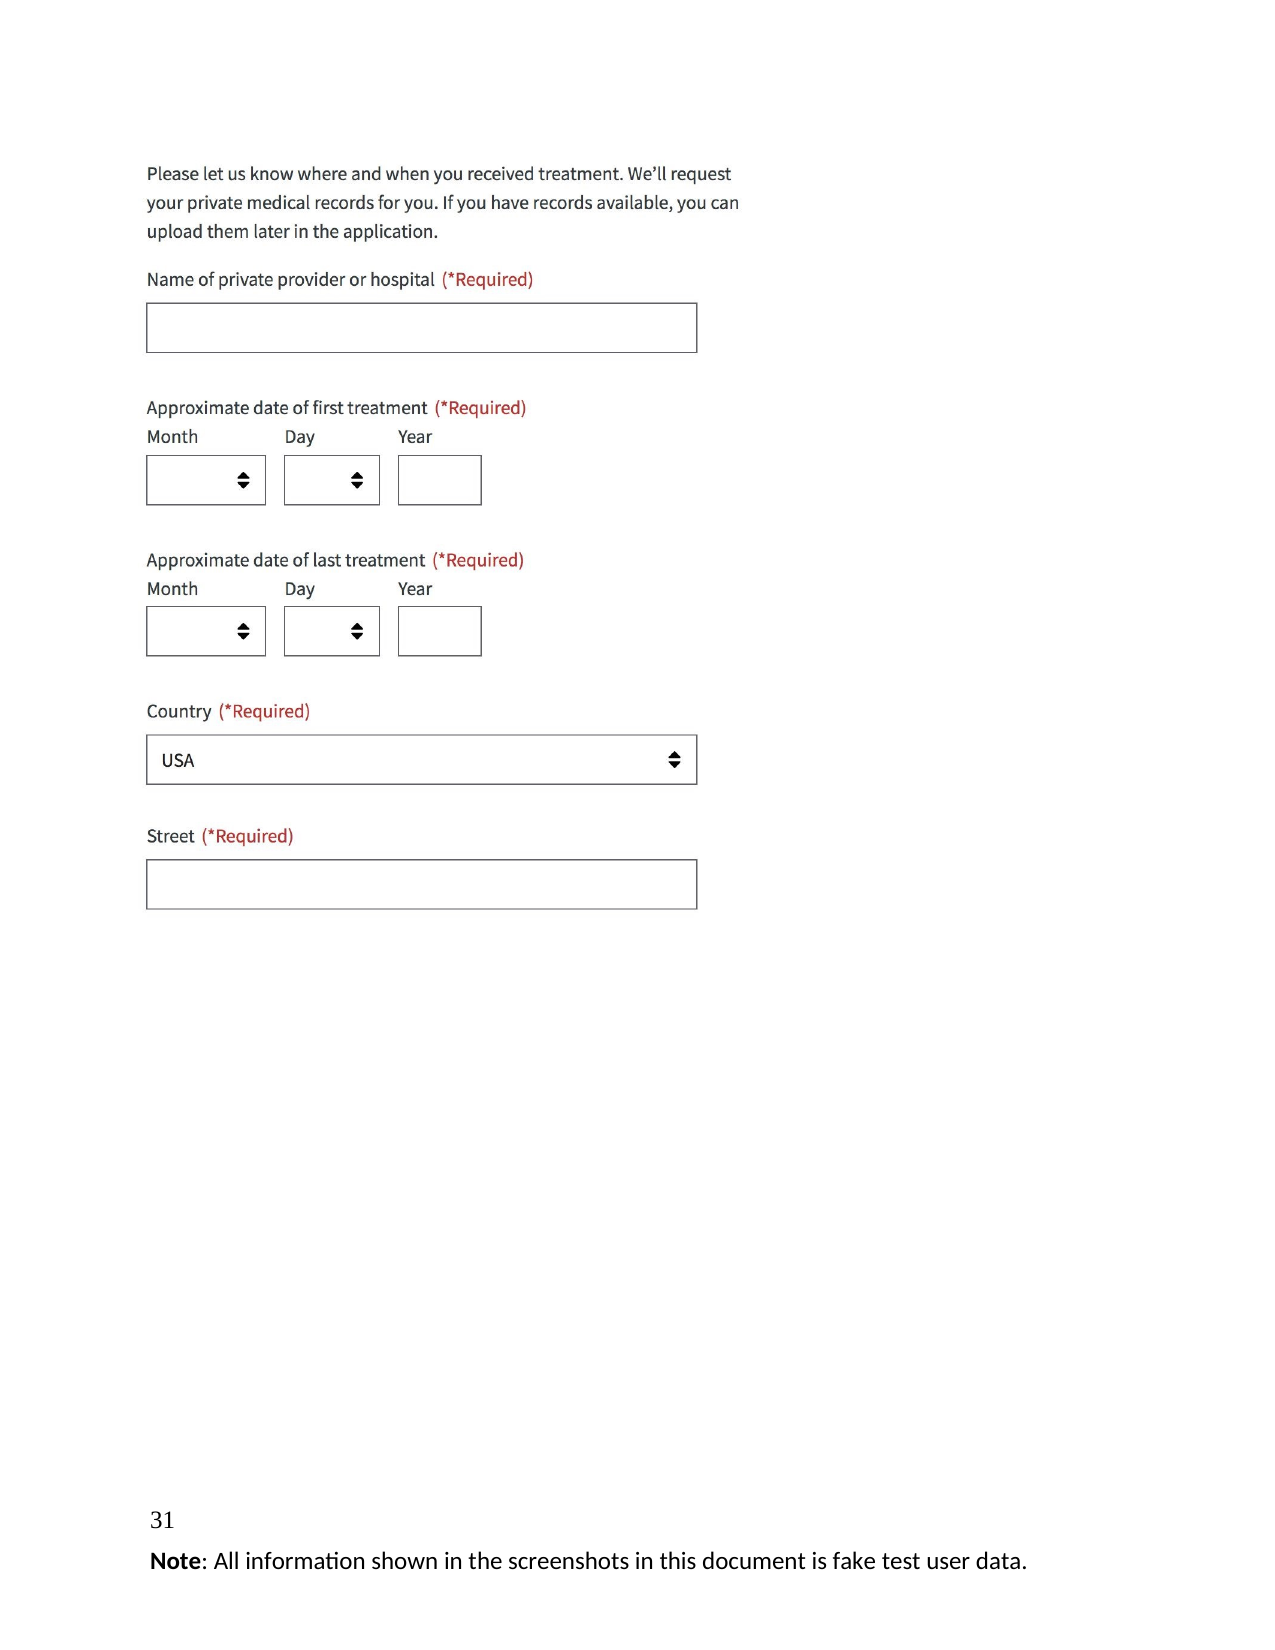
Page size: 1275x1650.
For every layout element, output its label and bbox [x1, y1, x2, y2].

picture [128, 150, 769, 950]
